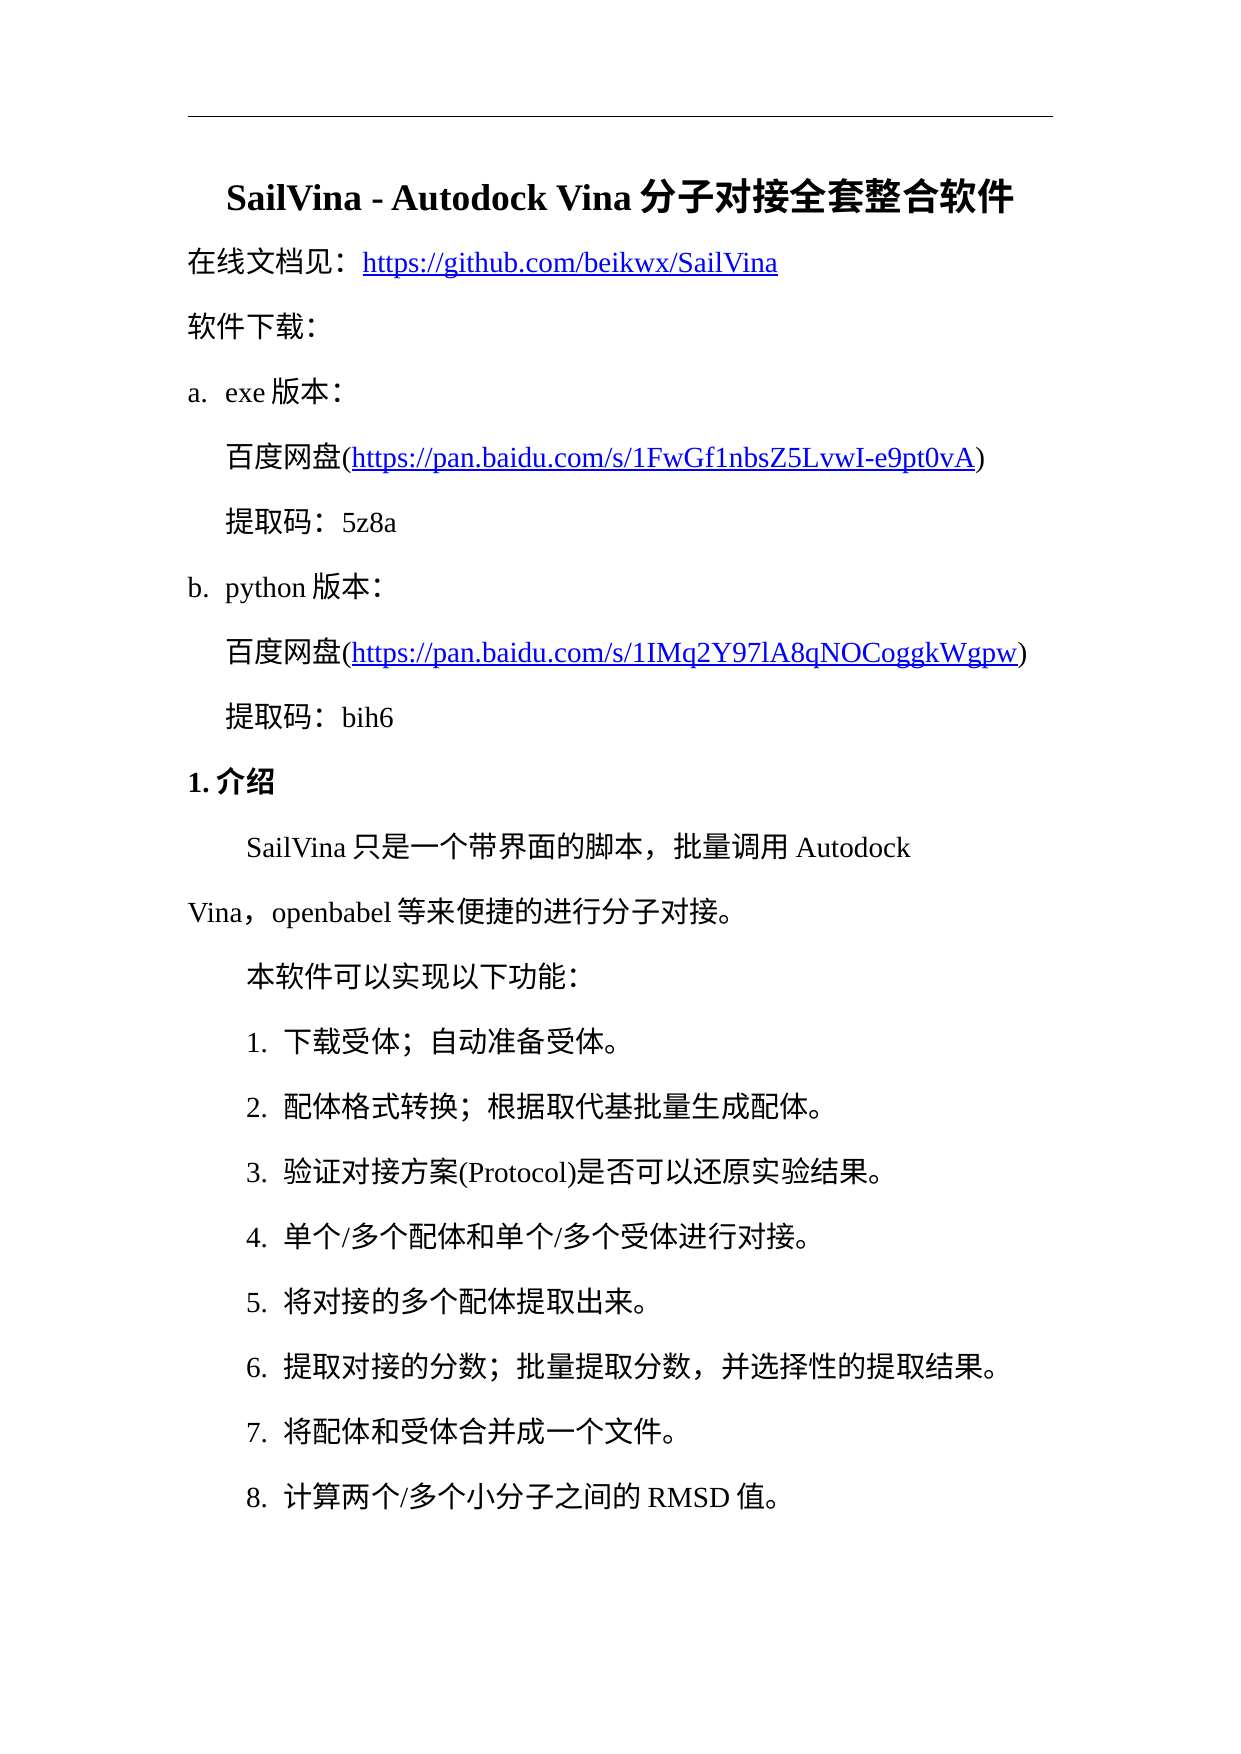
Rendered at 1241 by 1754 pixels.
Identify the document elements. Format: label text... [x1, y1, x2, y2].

list 计算两个/多个小分子之间的RMSD值。 [246, 1462, 1053, 1527]
text SailVina只是一个带界面的脚本，批量调用Autodock Vina，openbabel等来便捷的进行分子对接。 [187, 812, 1053, 942]
text 在线文档见：https://github.com/beikwx/SailVina [187, 227, 1053, 292]
list 将配体和受体合并成一个文件。 [246, 1397, 1053, 1462]
list 提取码：5z8a [225, 487, 1053, 552]
list exe版本： [187, 357, 1053, 422]
list 百度网盘(https://pan.baidu.com/s/1FwGf1nbsZ5LvwI-e9pt0vA) [225, 422, 1053, 487]
list 验证对接方案(Protocol)是否可以还原实验结果。 [246, 1137, 1053, 1202]
text 本软件可以实现以下功能： [187, 942, 1053, 1007]
list 提取码：bih6 [225, 682, 1053, 747]
list 百度网盘(https://pan.baidu.com/s/1IMq2Y97lA8qNOCoggkWgpw) [225, 617, 1053, 682]
list 提取对接的分数；批量提取分数，并选择性的提取结果。 [246, 1332, 1053, 1397]
list 配体格式转换；根据取代基批量生成配体。 [246, 1072, 1053, 1137]
text 1. 介绍 [187, 747, 1053, 812]
list python版本： [187, 552, 1053, 617]
list 单个/多个配体和单个/多个受体进行对接。 [246, 1202, 1053, 1267]
text 软件下载： [187, 292, 1053, 357]
list 下载受体；自动准备受体。 [246, 1007, 1053, 1072]
text SailVina - Autodock Vina分子对接全套整合软件 [187, 162, 1053, 227]
list 将对接的多个配体提取出来。 [246, 1267, 1053, 1332]
